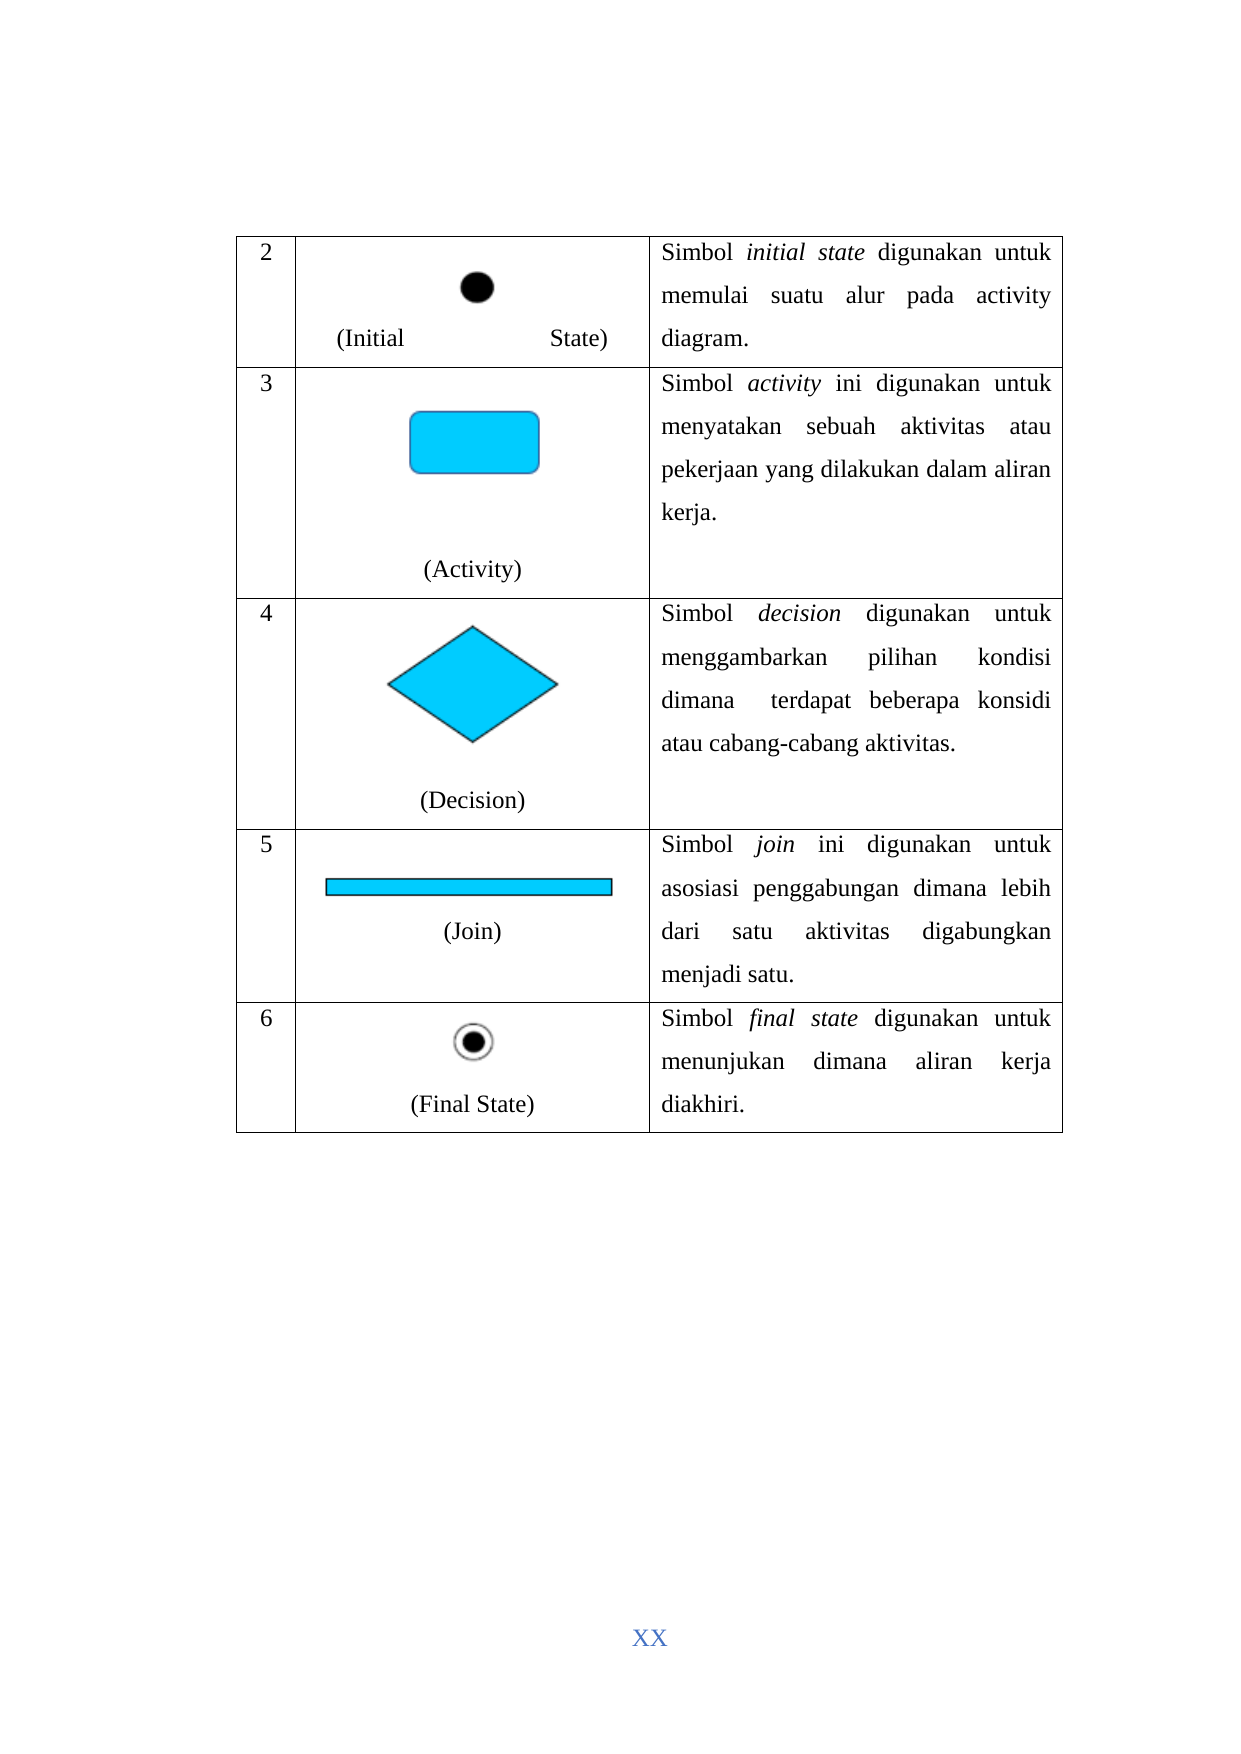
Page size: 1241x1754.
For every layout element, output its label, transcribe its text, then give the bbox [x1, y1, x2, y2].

table_cell (Initial State) [296, 237, 649, 367]
table_cell Simbol final state digunakan untuk menunjukan dimana aliran kerja diakhiri. [650, 1003, 1062, 1132]
picture [453, 262, 501, 310]
picture [397, 397, 547, 484]
table_cell Simbol initial state digunakan untuk memulai suatu alur pada activity diagram. [650, 237, 1062, 367]
picture [320, 871, 617, 905]
table_cell 3 [237, 368, 295, 597]
picture [444, 1019, 503, 1064]
table_cell Simbol activity ini digunakan untuk menyatakan sebuah aktivitas atau pekerjaan yang dilakukan dalam aliran kerja. [650, 368, 1062, 597]
table_cell 5 [237, 830, 295, 1002]
table_cell (Decision) [296, 599, 649, 828]
table_cell 2 [237, 237, 295, 367]
table_cell (Activity) [296, 368, 649, 597]
table_cell 4 [237, 599, 295, 828]
table_cell Simbol join ini digunakan untuk asosiasi penggabungan dimana lebih dari satu aktivitas digabungkan menjadi satu. [650, 830, 1062, 1002]
table_cell (Join) [296, 830, 649, 1002]
picture [378, 615, 565, 748]
table_cell (Final State) [296, 1003, 649, 1132]
table_cell Simbol decision digunakan untuk menggambarkan pilihan kondisi dimana terdapat beberapa konsidi atau cabang-cabang aktivitas. [650, 599, 1062, 828]
table_cell 6 [237, 1003, 295, 1132]
